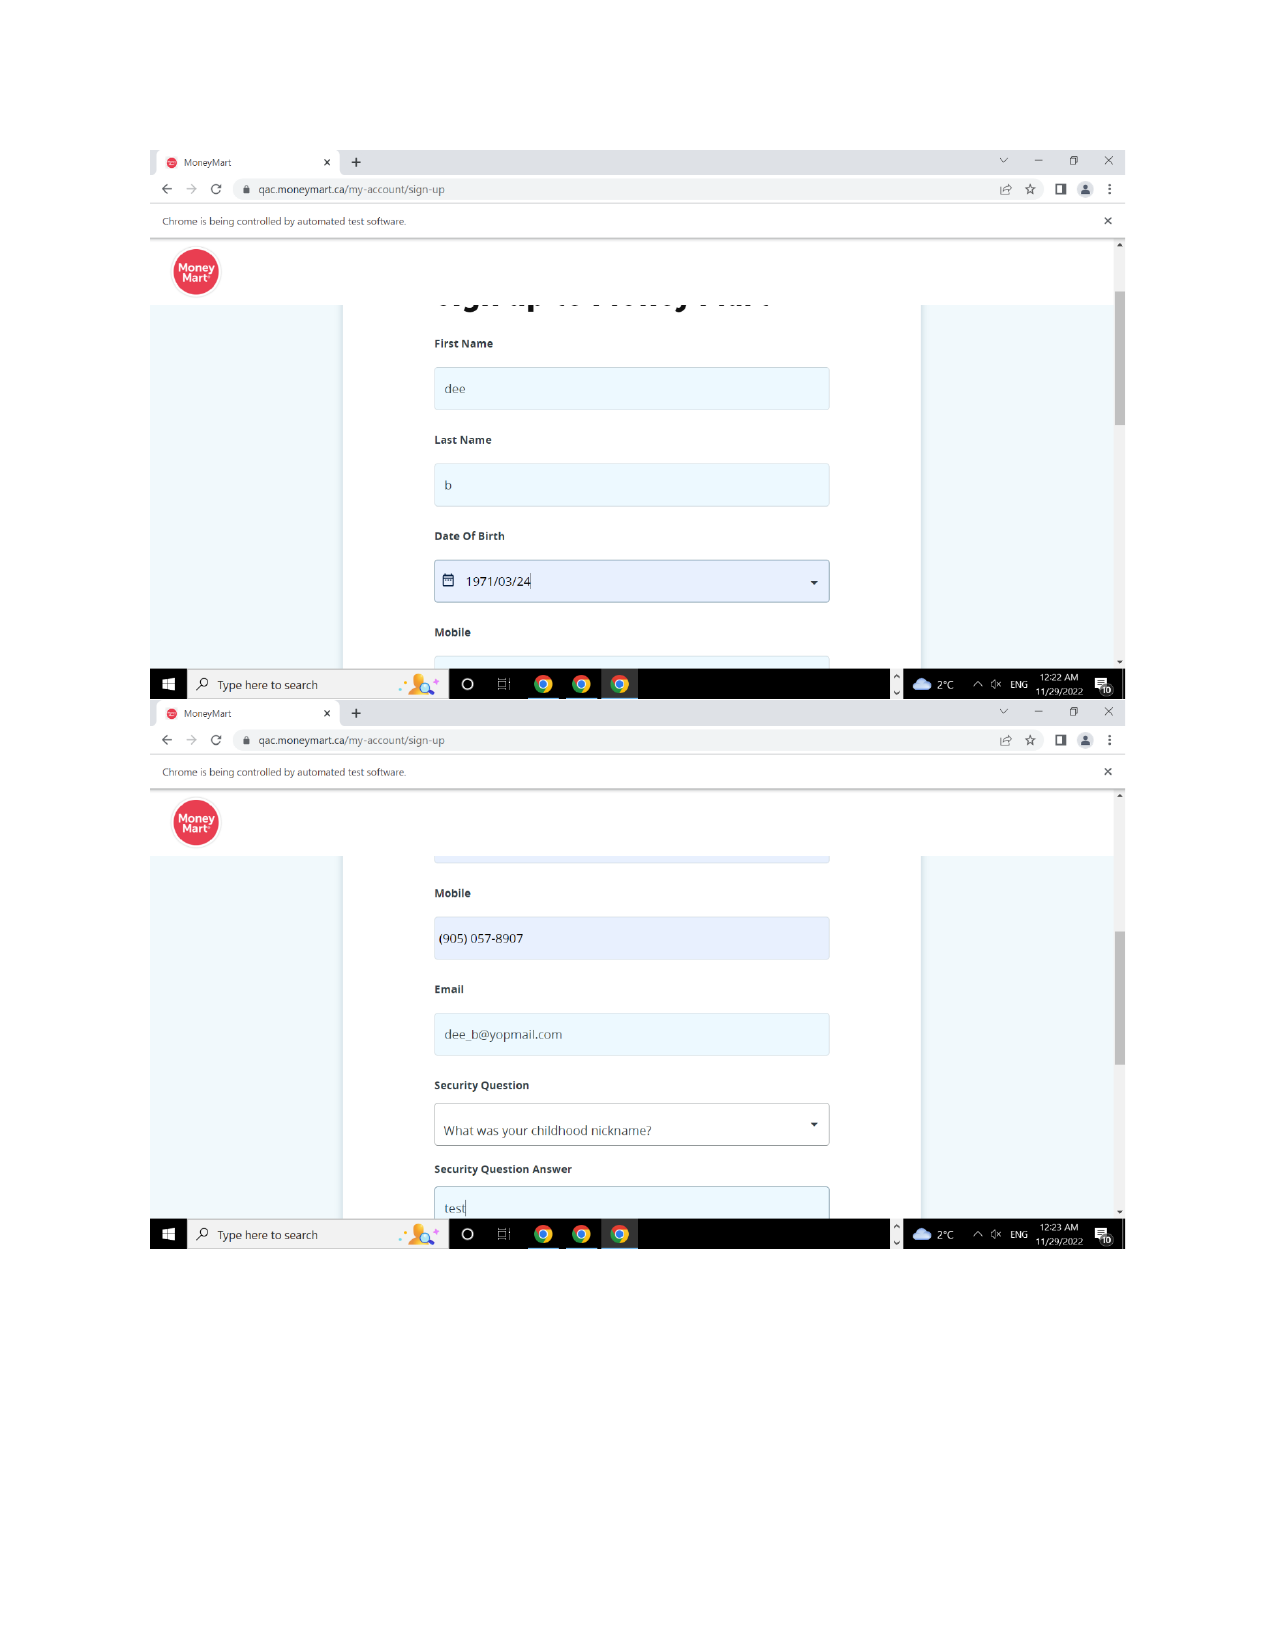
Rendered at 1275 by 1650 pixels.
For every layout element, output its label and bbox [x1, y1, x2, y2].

picture [150, 150, 1125, 699]
picture [150, 700, 1125, 1249]
